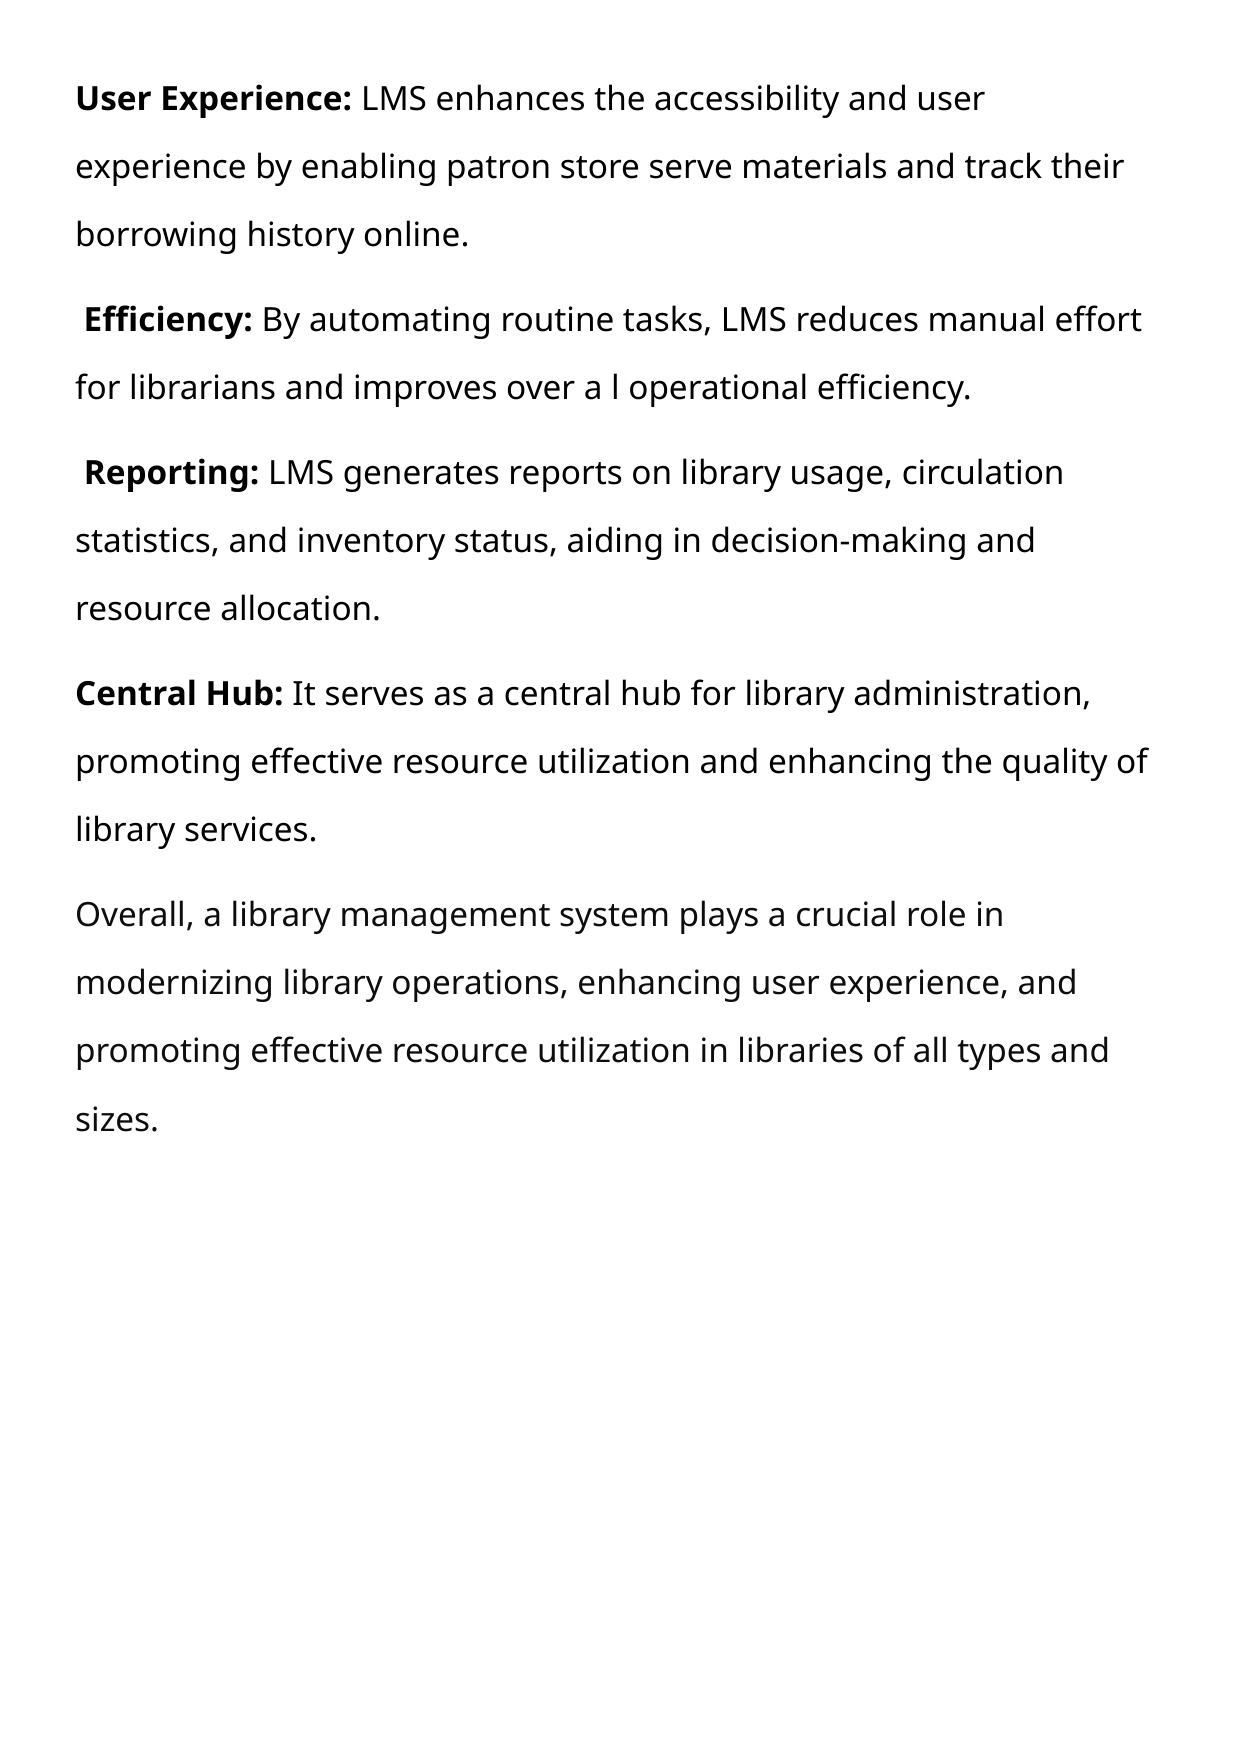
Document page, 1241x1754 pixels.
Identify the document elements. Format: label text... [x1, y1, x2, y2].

text Overall, a library management system plays a crucial role in modernizing library operations, enhancing user experience, and promoting effective resource utilization in libraries of all types and sizes. [75, 891, 1165, 1141]
text User Experience: LMS enhances the accessibility and user experience by enabling patron store serve materials and track their borrowing history online. [75, 75, 1165, 257]
text Reporting: LMS generates reports on library usage, circulation statistics, and inventory status, aiding in decision-making and resource allocation. [75, 449, 1165, 631]
text Central Hub: It serves as a central hub for library administration, promoting effective resource utilization and enhancing the quality of library services. [75, 670, 1165, 852]
text Efficiency: By automating routine tasks, LMS reduces manual effort for librarians and improves over a l operational efficiency. [75, 296, 1165, 409]
